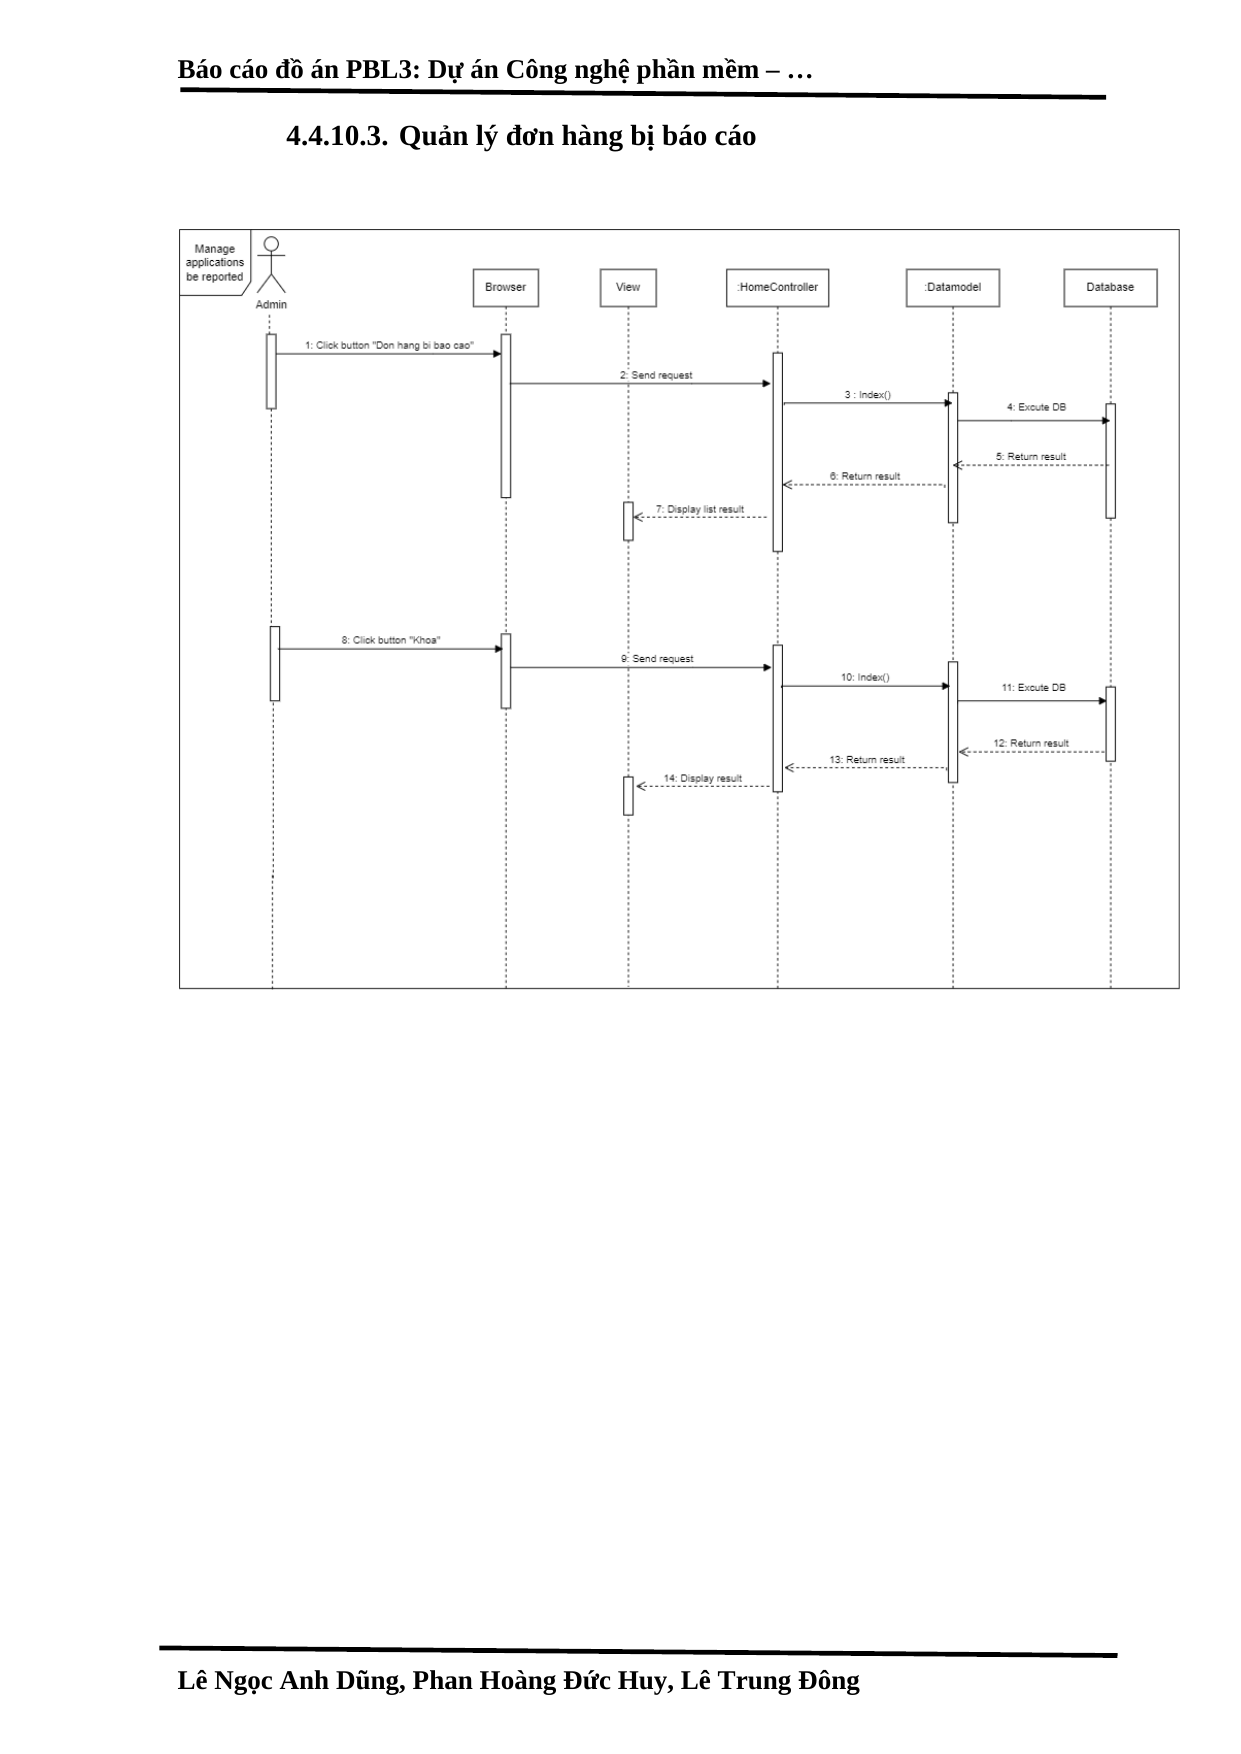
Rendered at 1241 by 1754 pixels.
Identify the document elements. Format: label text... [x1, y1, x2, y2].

subtitle Quản lý đơn hàng bị báo cáo [286, 118, 1122, 152]
picture [177, 227, 1188, 992]
